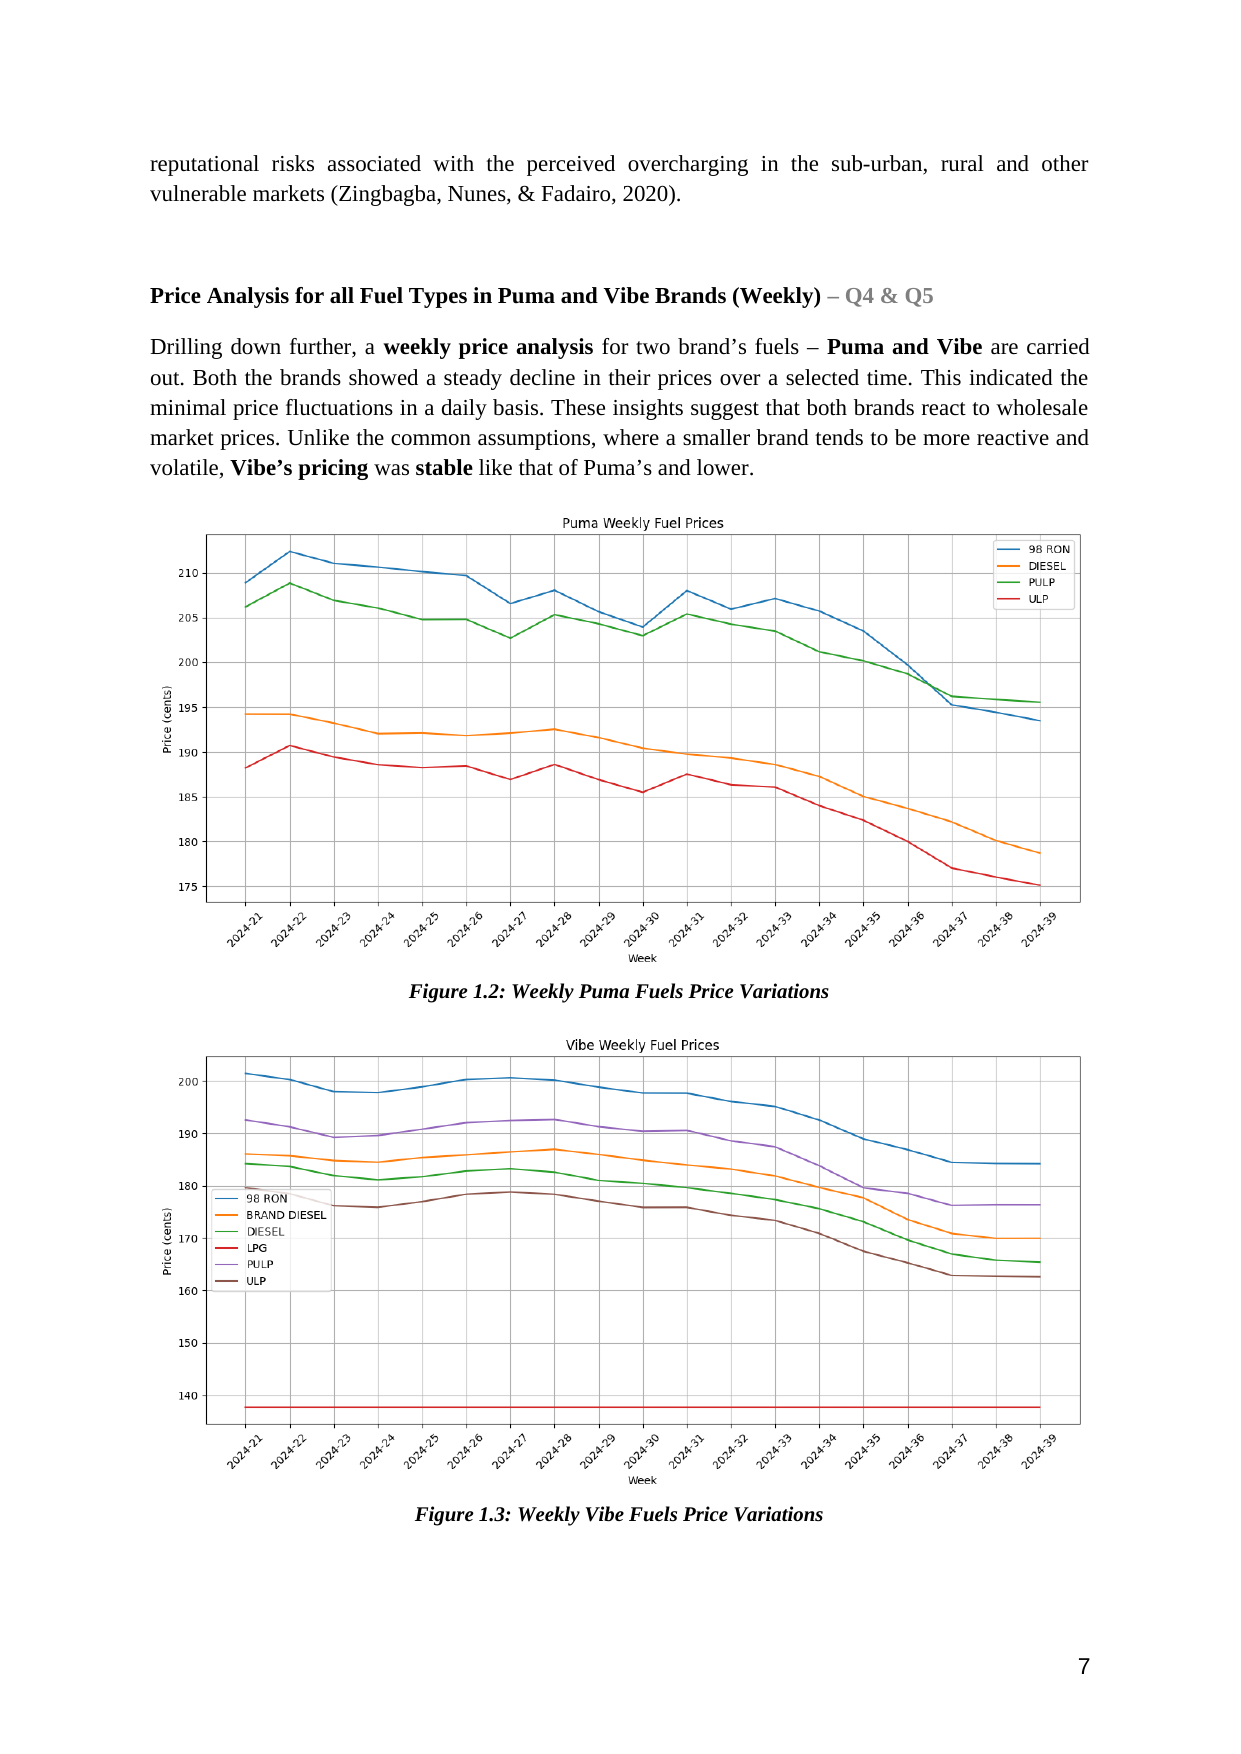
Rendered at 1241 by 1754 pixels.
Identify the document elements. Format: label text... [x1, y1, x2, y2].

picture [150, 1027, 1091, 1498]
text Price Analysis for all Fuel Types in Puma and Vibe Brands (Weekly) – Q4 & Q5 [150, 282, 1090, 309]
text Drilling down further, a weekly price analysis for two brand’s fuels – Puma and Vibe are carried out. Both the brands showed a steady decline in their prices over a selected time. This indicated the minimal price fluctuations in a daily basis. These insights suggest that both brands react to wholesale market prices. Unlike the common assumptions, where a smaller brand tends to be more reactive and volatile, Vibe’s pricing was stable like that of Puma’s and lower. [150, 333, 1090, 481]
text Figure 1.3: Weekly Vibe Fuels Price Variations [150, 1502, 1090, 1526]
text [150, 150, 1090, 207]
picture [150, 505, 1091, 976]
text Figure 1.2: Weekly Puma Fuels Price Variations [150, 979, 1090, 1003]
